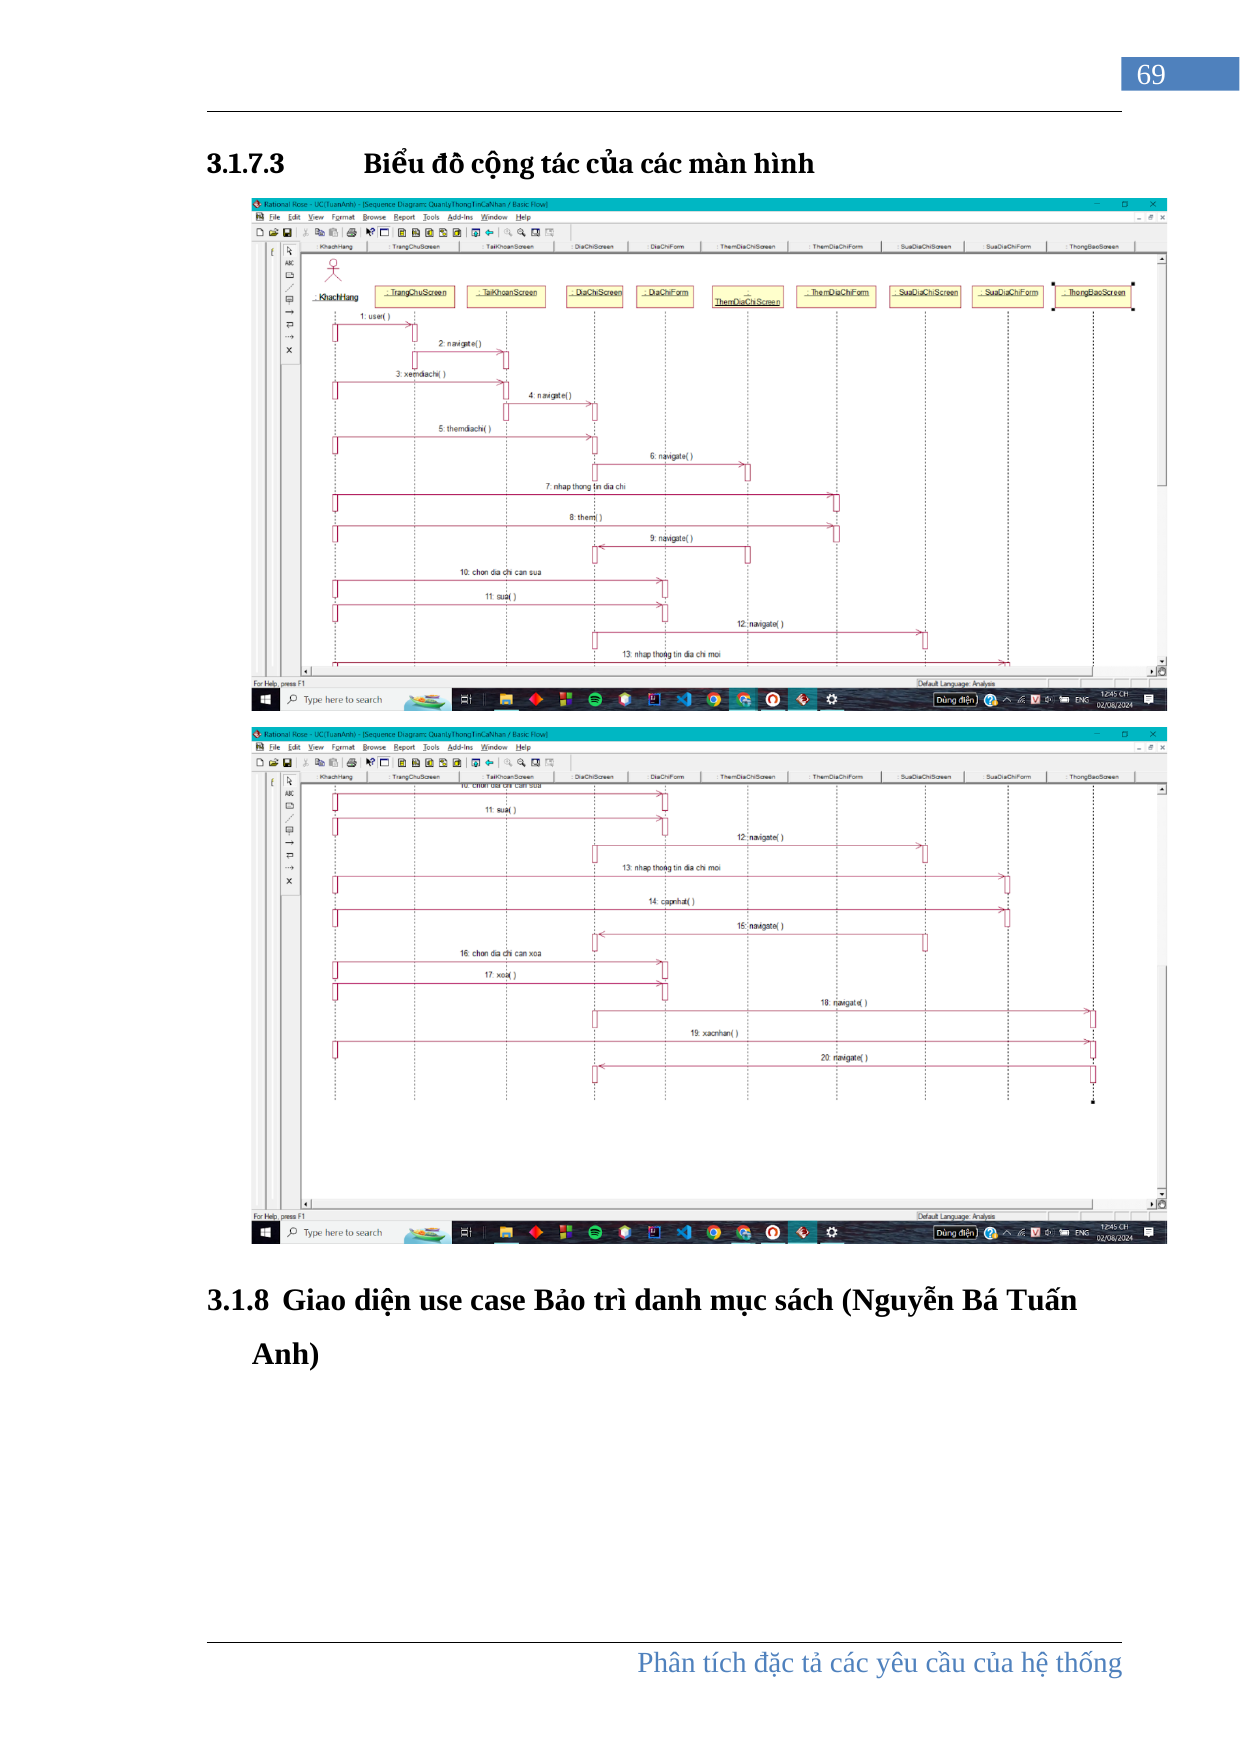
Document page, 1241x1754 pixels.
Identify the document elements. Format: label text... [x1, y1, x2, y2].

subtitle Giao diện use case Bảo trì danh mục sách (Nguyễn Bá Tuấn Anh) [207, 1281, 1122, 1371]
picture [251, 727, 1168, 1244]
picture [251, 198, 1168, 711]
